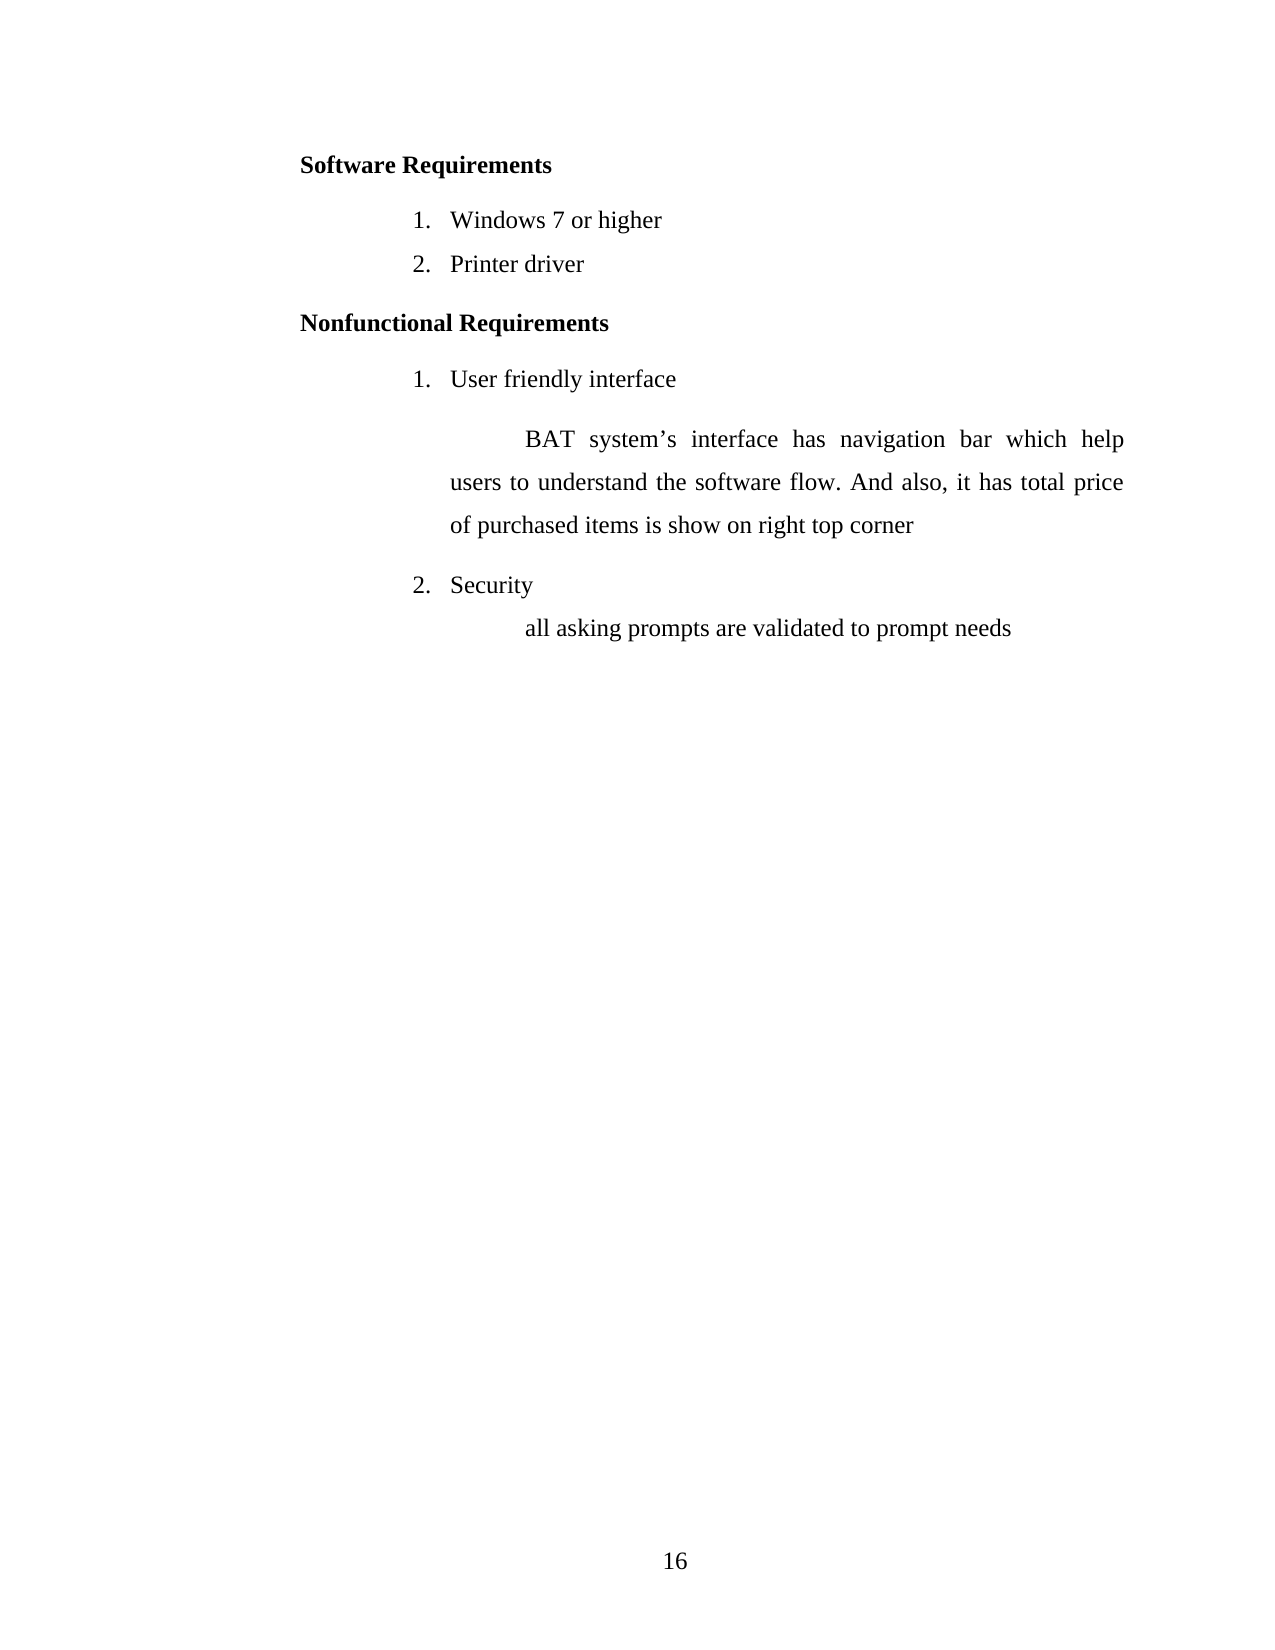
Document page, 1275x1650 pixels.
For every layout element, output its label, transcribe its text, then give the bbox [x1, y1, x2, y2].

list Security [412, 570, 1125, 599]
subtitle Software Requirements [300, 150, 1125, 179]
text BAT system’s interface has navigation bar which help users to understand the software flow. And also, it has total price of purchased items is show on right top corner [450, 424, 1125, 539]
list User friendly interface [412, 364, 1125, 393]
list Windows 7 or higher [412, 206, 1125, 234]
subtitle Nonfunctional Requirements [300, 308, 1125, 337]
list all asking prompts are validated to prompt needs [525, 613, 1125, 642]
list Printer driver [412, 249, 1125, 277]
